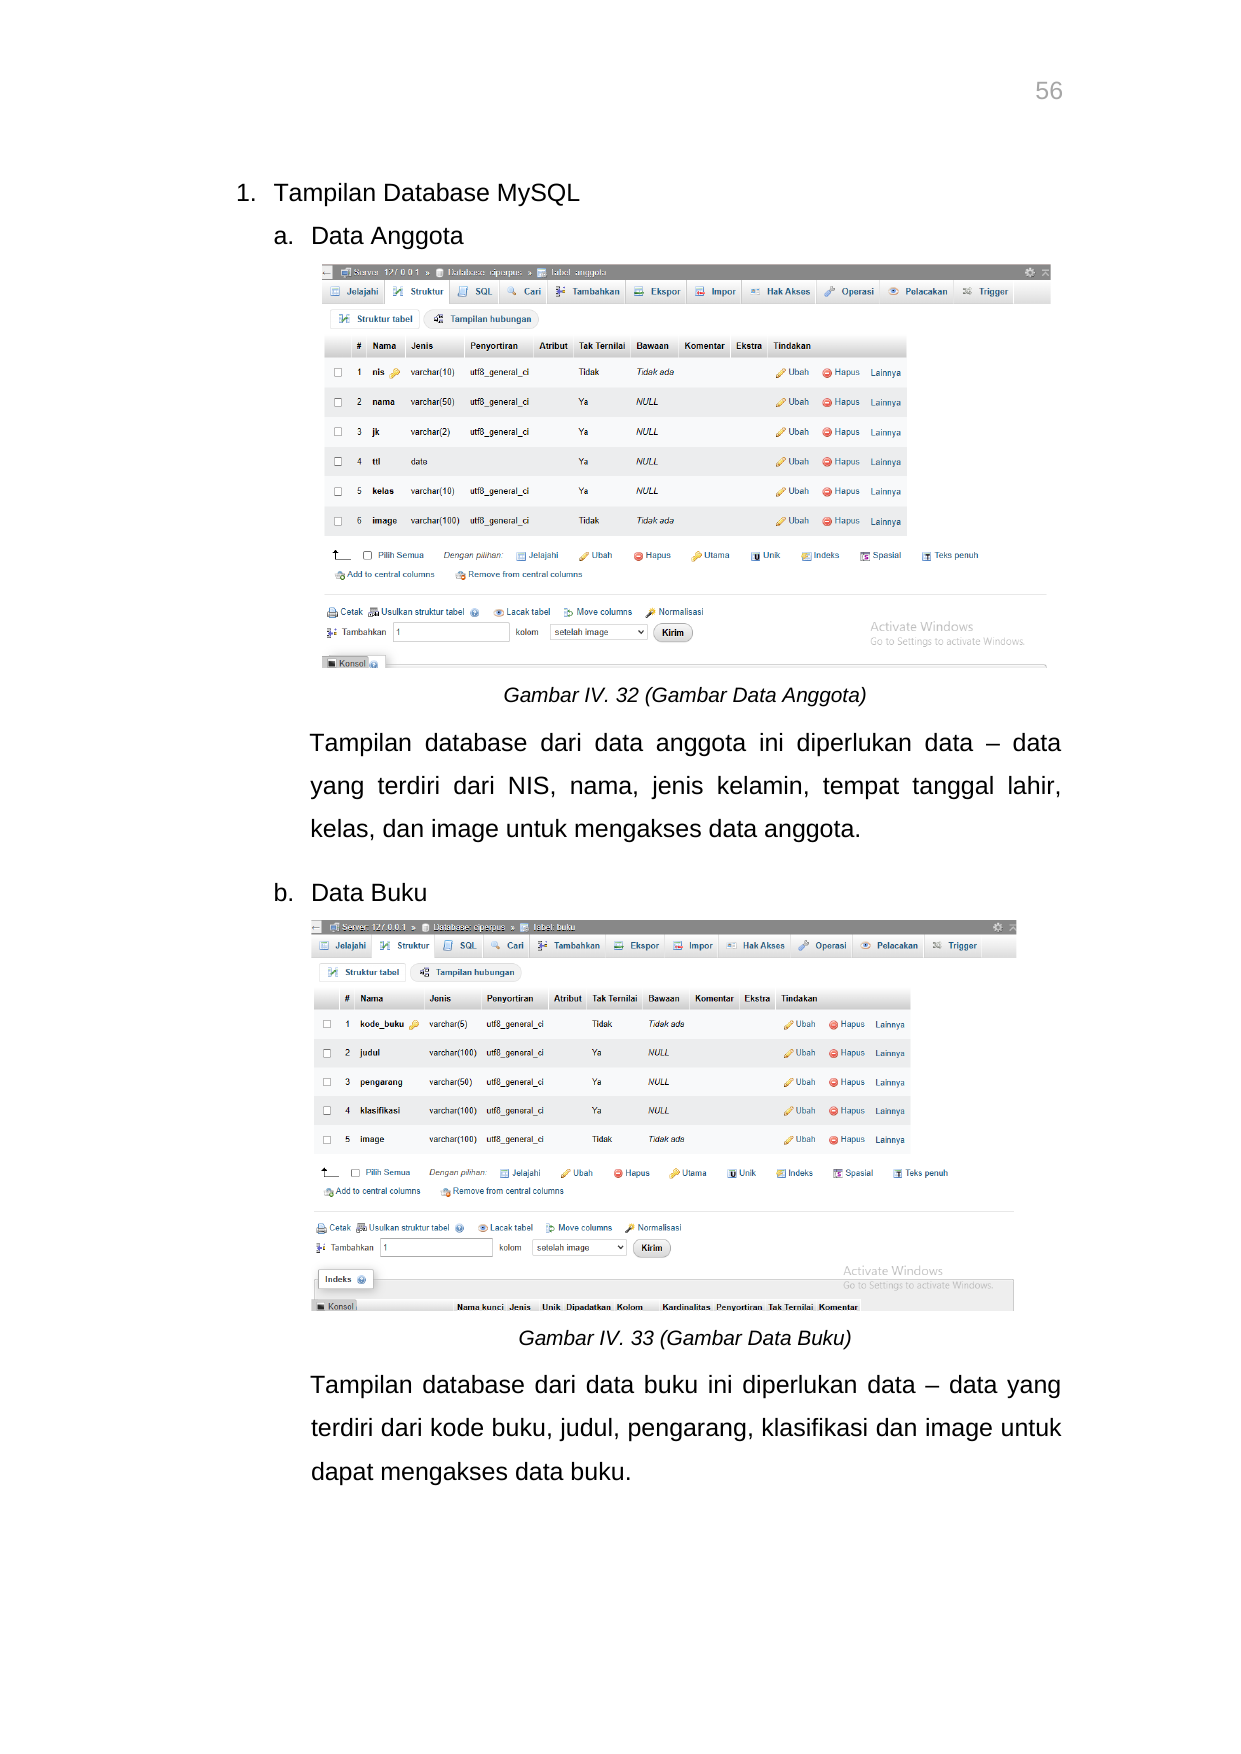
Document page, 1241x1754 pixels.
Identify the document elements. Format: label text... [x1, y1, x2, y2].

text Gambar IV. 32 (Gambar Data Anggota) [309, 683, 1063, 707]
list Data Buku [273, 878, 1063, 906]
list Data Anggota [273, 221, 1063, 250]
picture [322, 264, 1051, 668]
text Tampilan database dari data buku ini diperlukan data – data yang terdiri dari kode buku, judul, pengarang, klasifikasi dan image untuk dapat mengakses data buku. [310, 1370, 1063, 1485]
text Gambar IV. 33 (Gambar Data Buku) [309, 1326, 1063, 1349]
picture [311, 920, 1017, 1311]
list Tampilan Database MySQL [236, 178, 1063, 207]
text Tampilan database dari data anggota ini diperlukan data – data yang terdiri dari NIS, nama, jenis kelamin, tempat tanggal lahir, kelas, dan image untuk mengakses data anggota. [309, 727, 1063, 842]
